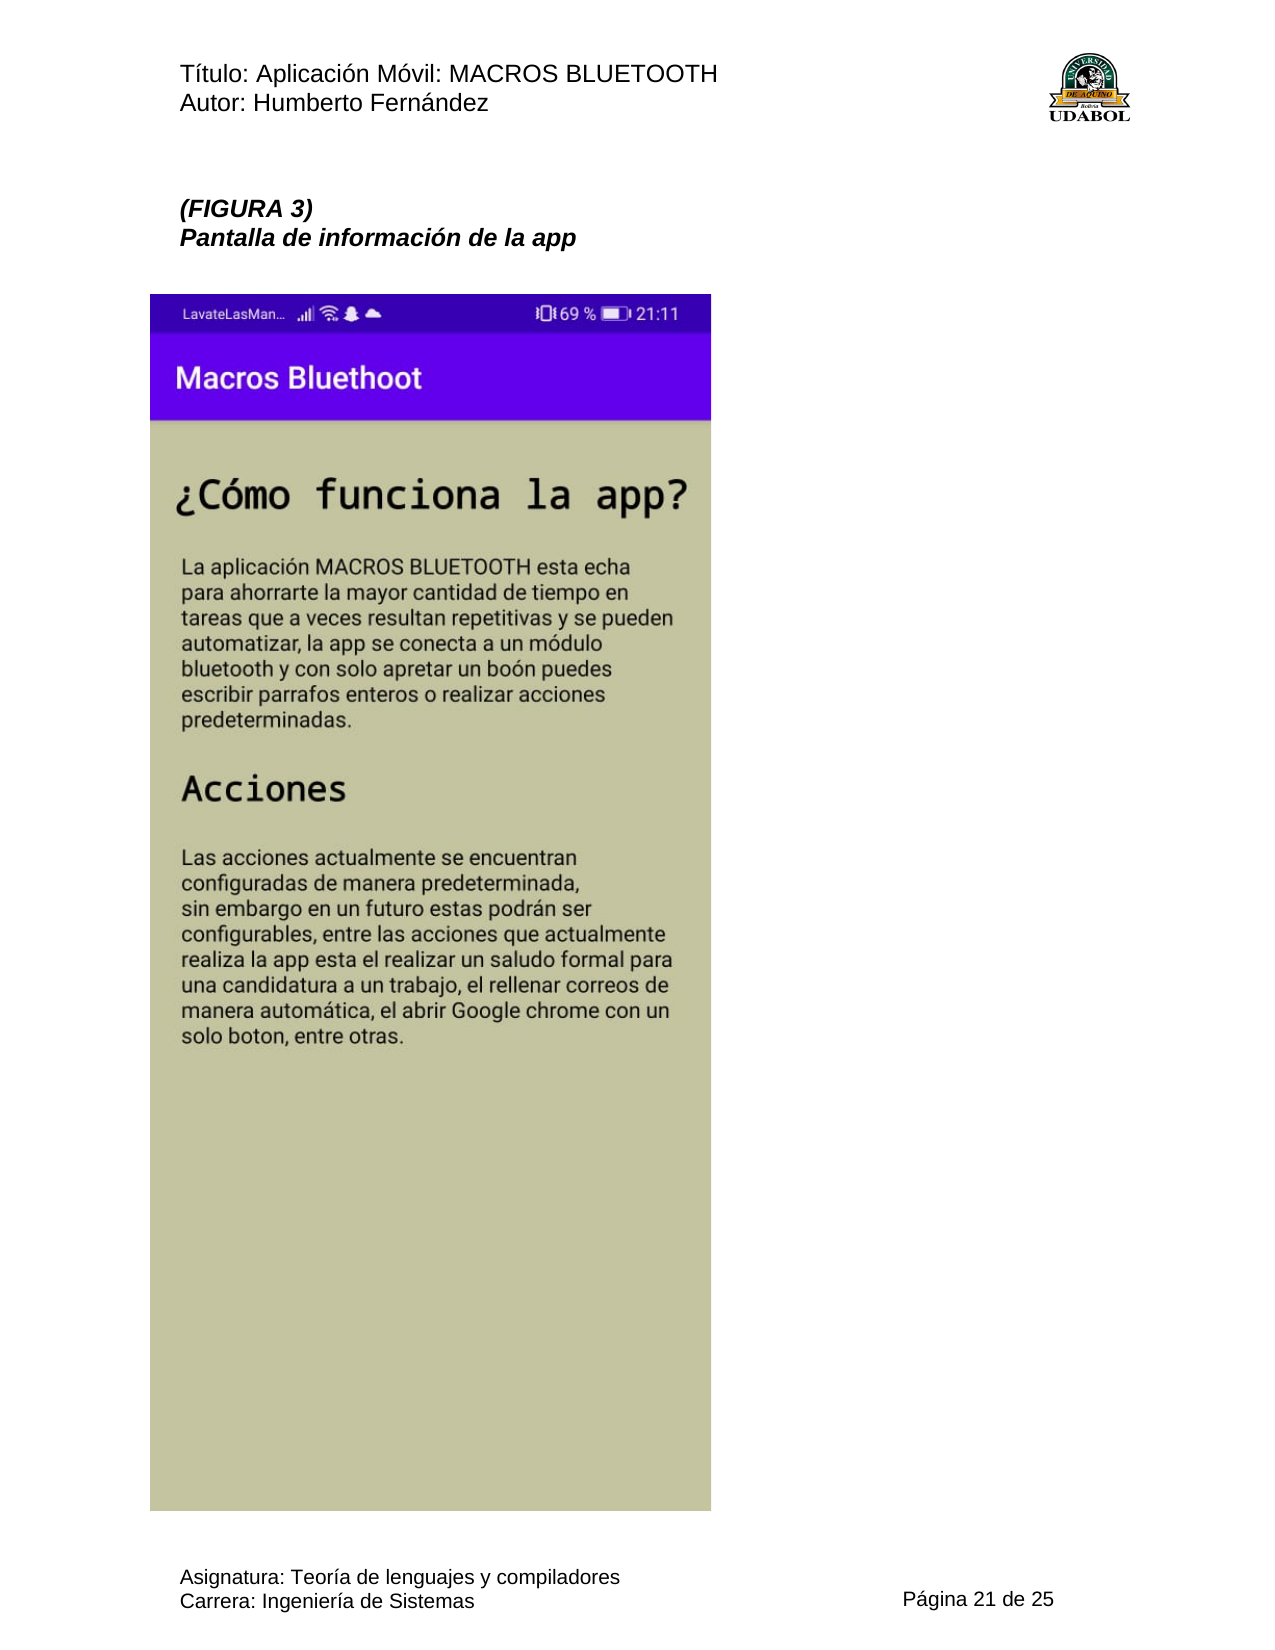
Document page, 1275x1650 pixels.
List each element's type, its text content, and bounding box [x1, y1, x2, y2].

picture [1048, 51, 1131, 123]
text (FIGURA 3) [150, 194, 1125, 223]
text Pantalla de información de la app [150, 223, 1125, 251]
picture [150, 294, 712, 1511]
